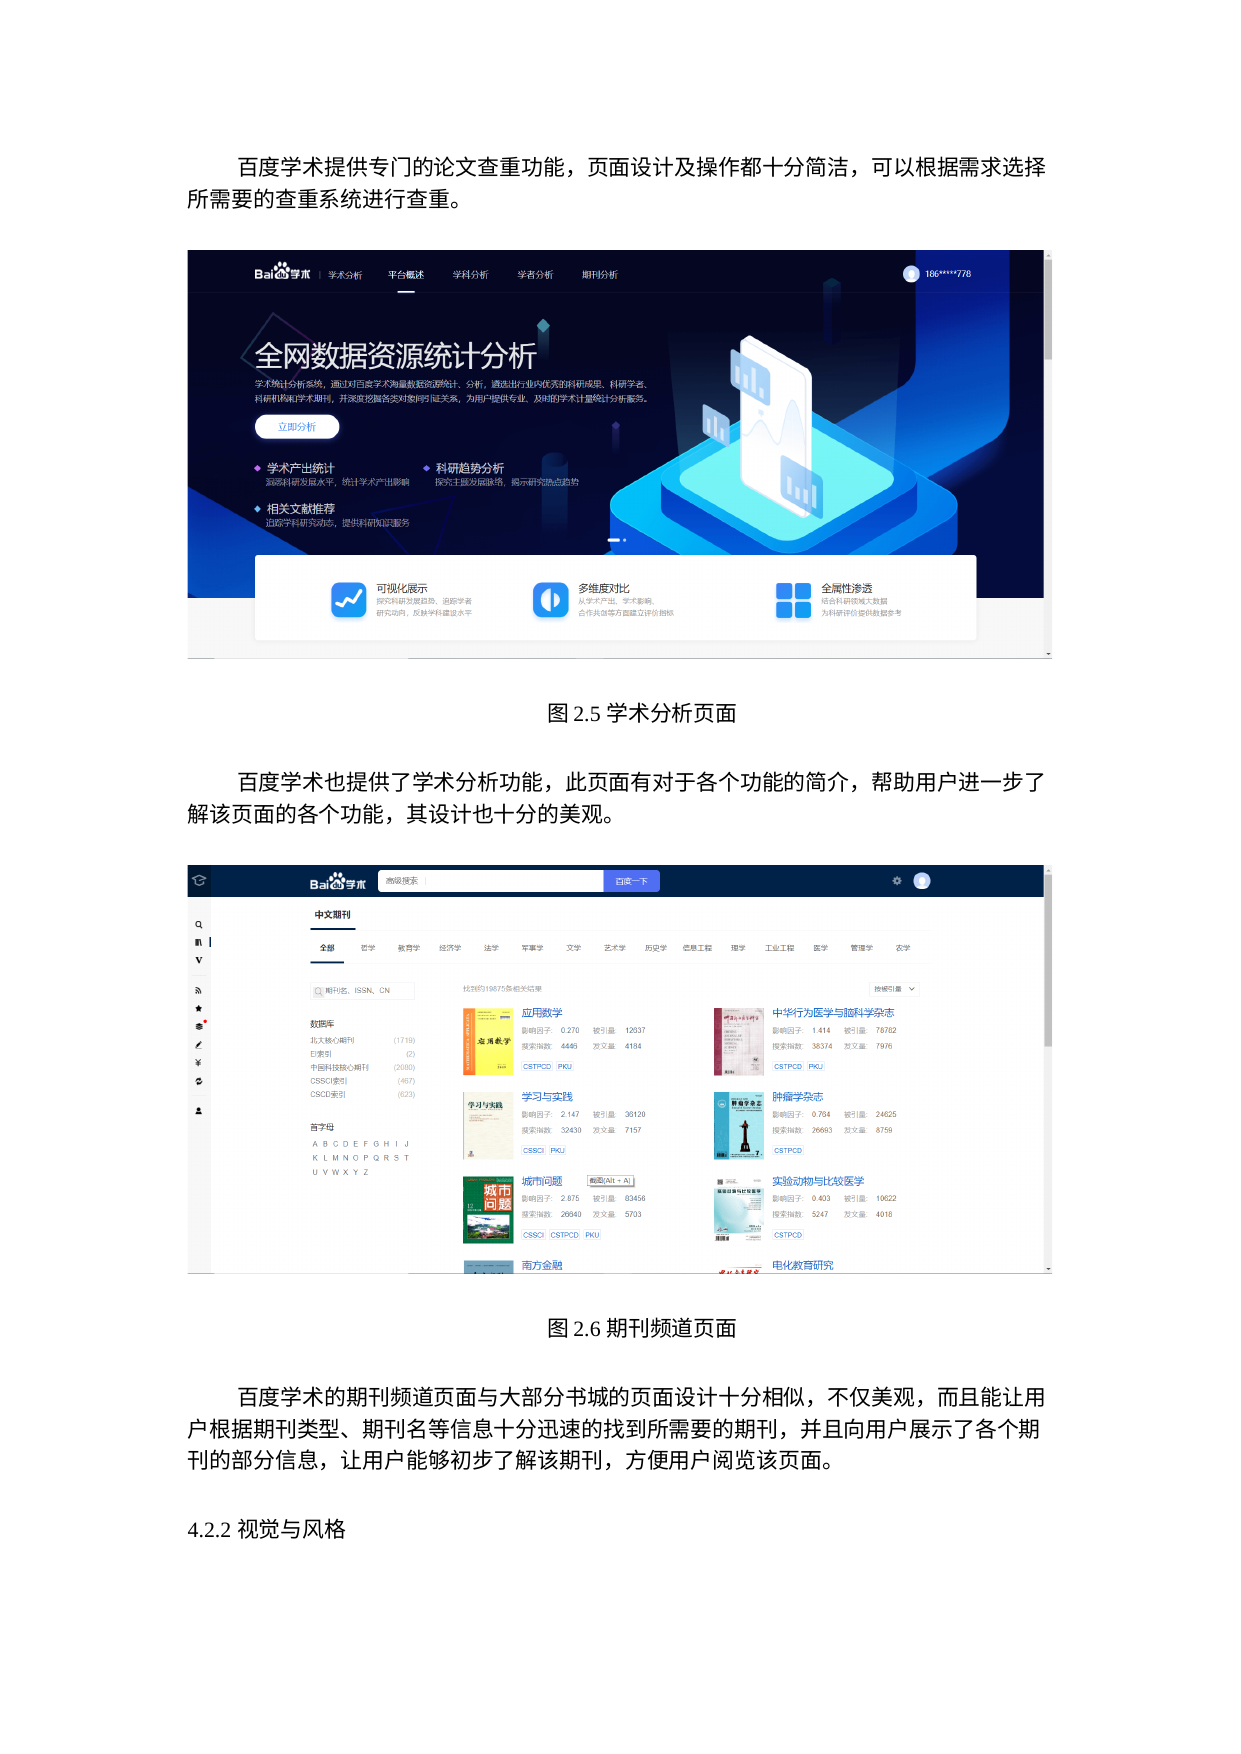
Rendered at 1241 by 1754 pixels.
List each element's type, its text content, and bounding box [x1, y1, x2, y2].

text 图2.6 期刊频道页面 [187, 1311, 1053, 1342]
text 百度学术也提供了学术分析功能，此页面有对于各个功能的简介，帮助用户进一步了解该页面的各个功能，其设计也十分的美观。 [187, 765, 1053, 828]
text 百度学术的期刊频道页面与大部分书城的页面设计十分相似，不仅美观，而且能让用户根据期刊类型、期刊名等信息十分迅速的找到所需要的期刊，并且向用户展示了各个期刊的部分信息，让用户能够初步了解该期刊，方便用户阅览该页面。 [187, 1380, 1053, 1475]
picture [187, 250, 1053, 659]
text 图2.5 学术分析页面 [187, 696, 1053, 727]
subtitle 4.2.2 视觉与风格 [187, 1512, 1053, 1544]
text 百度学术提供专门的论文查重功能，页面设计及操作都十分简洁，可以根据需求选择所需要的查重系统进行查重。 [187, 150, 1053, 213]
picture [187, 865, 1053, 1274]
